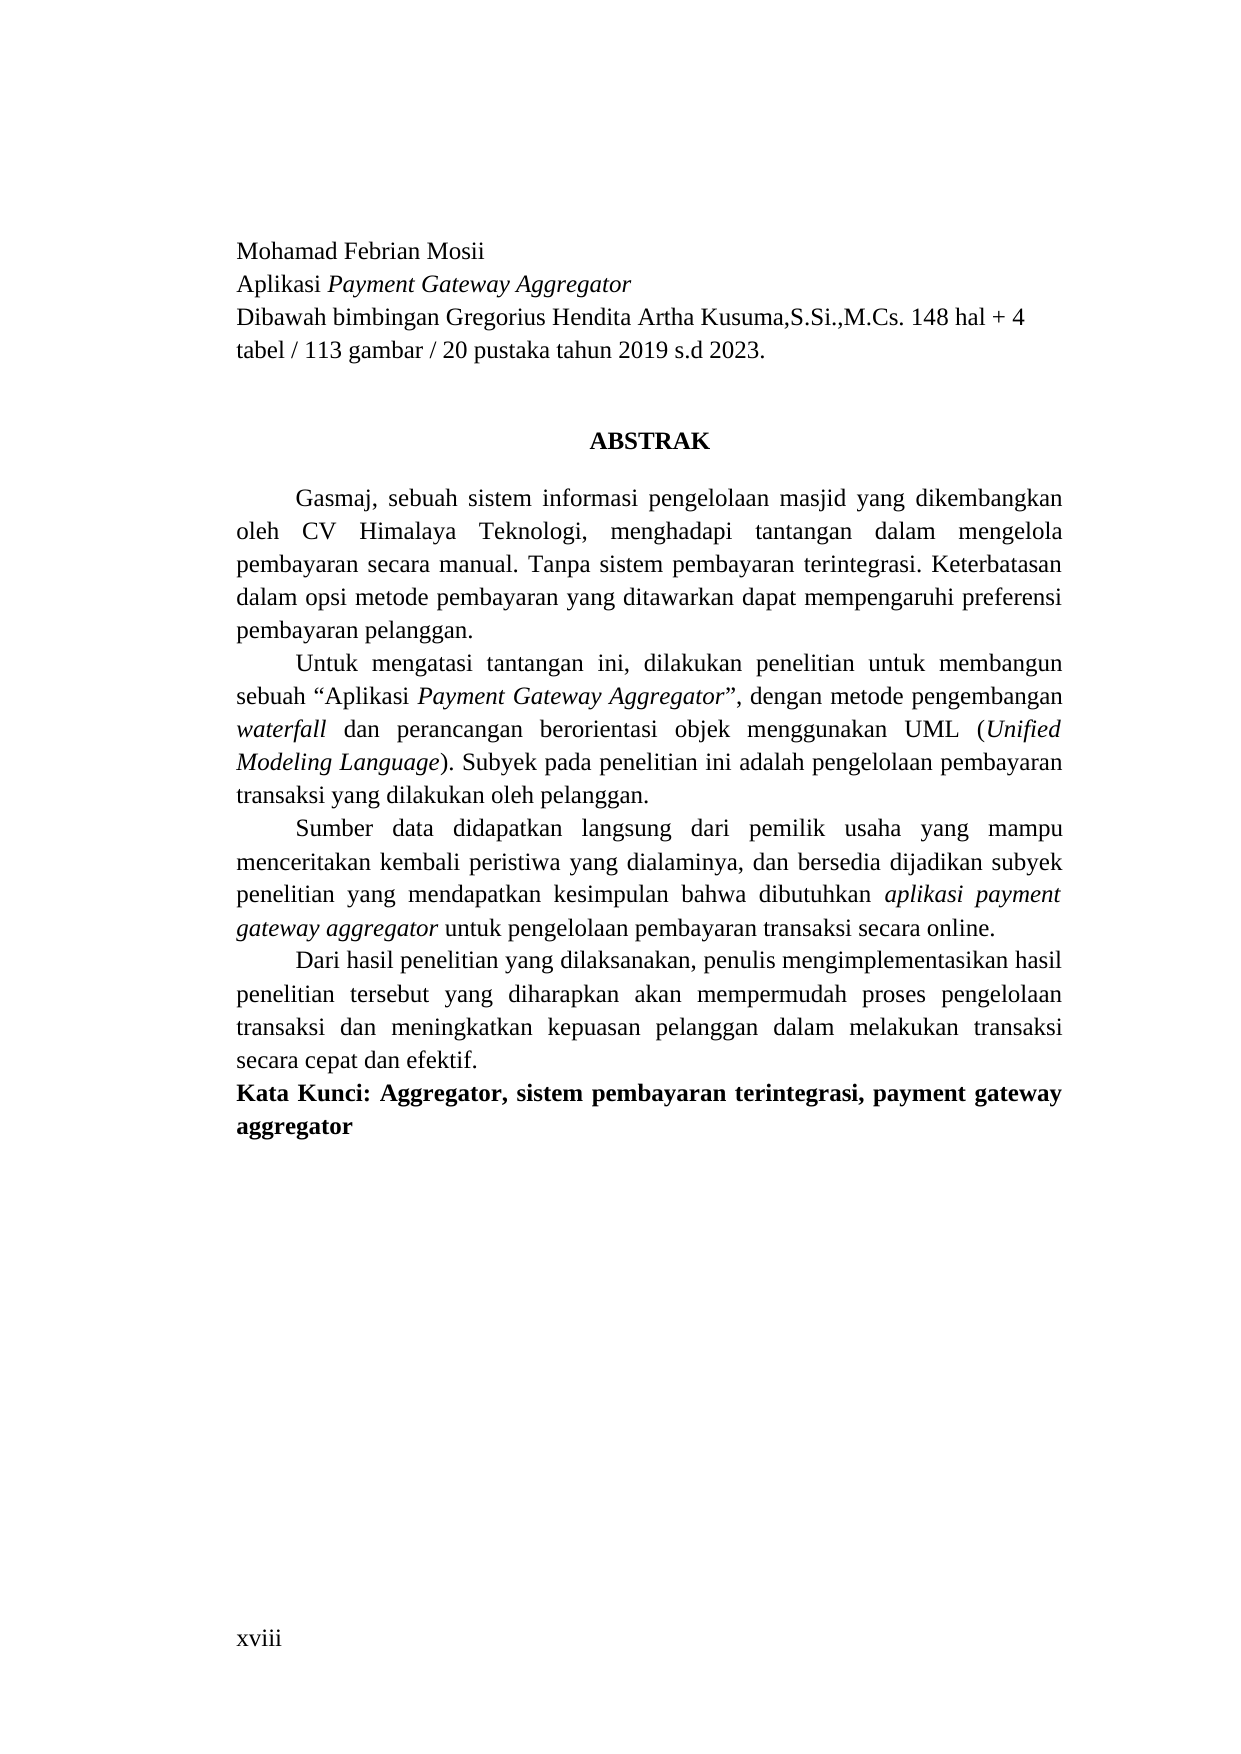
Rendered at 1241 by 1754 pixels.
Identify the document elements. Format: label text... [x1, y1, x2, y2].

text Gasmaj, sebuah sistem informasi pengelolaan masjid yang dikembangkan oleh CV Himalaya Teknologi, menghadapi tantangan dalam mengelola pembayaran secara manual. Tanpa sistem pembayaran terintegrasi. Keterbatasan dalam opsi metode pembayaran yang ditawarkan dapat mempengaruhi preferensi pembayaran pelanggan. [236, 483, 1063, 644]
text ABSTRAK [236, 426, 1063, 454]
text Untuk mengatasi tantangan ini, dilakukan penelitian untuk membangun sebuah “Aplikasi Payment Gateway Aggregator”, dengan metode pengembangan waterfall dan perancangan berorientasi objek menggunakan UML (Unified Modeling Language). Subyek pada penelitian ini adalah pengelolaan pembayaran transaksi yang dilakukan oleh pelanggan. [236, 648, 1063, 809]
text Dari hasil penelitian yang dilaksanakan, penulis mengimplementasikan hasil penelitian tersebut yang diharapkan akan mempermudah proses pengelolaan transaksi dan meningkatkan kepuasan pelanggan dalam melakukan transaksi secara cepat dan efektif. [236, 946, 1063, 1073]
text Sumber data didapatkan langsung dari pemilik usaha yang mampu menceritakan kembali peristiwa yang dialaminya, dan bersedia dijadikan subyek penelitian yang mendapatkan kesimpulan bahwa dibutuhkan aplikasi payment gateway aggregator untuk pengelolaan pembayaran transaksi secara online. [236, 813, 1063, 941]
text Mohamad Febrian Mosii [236, 236, 1063, 265]
text Kata Kunci: Aggregator, sistem pembayaran terintegrasi, payment gateway aggregator [236, 1078, 1063, 1139]
text Dibawah bimbingan Gregorius Hendita Artha Kusuma,S.Si.,M.Cs. 148 hal + 4 tabel / 113 gambar / 20 pustaka tahun 2019 s.d 2023. [236, 302, 1063, 364]
text Aplikasi Payment Gateway Aggregator [236, 269, 1063, 298]
